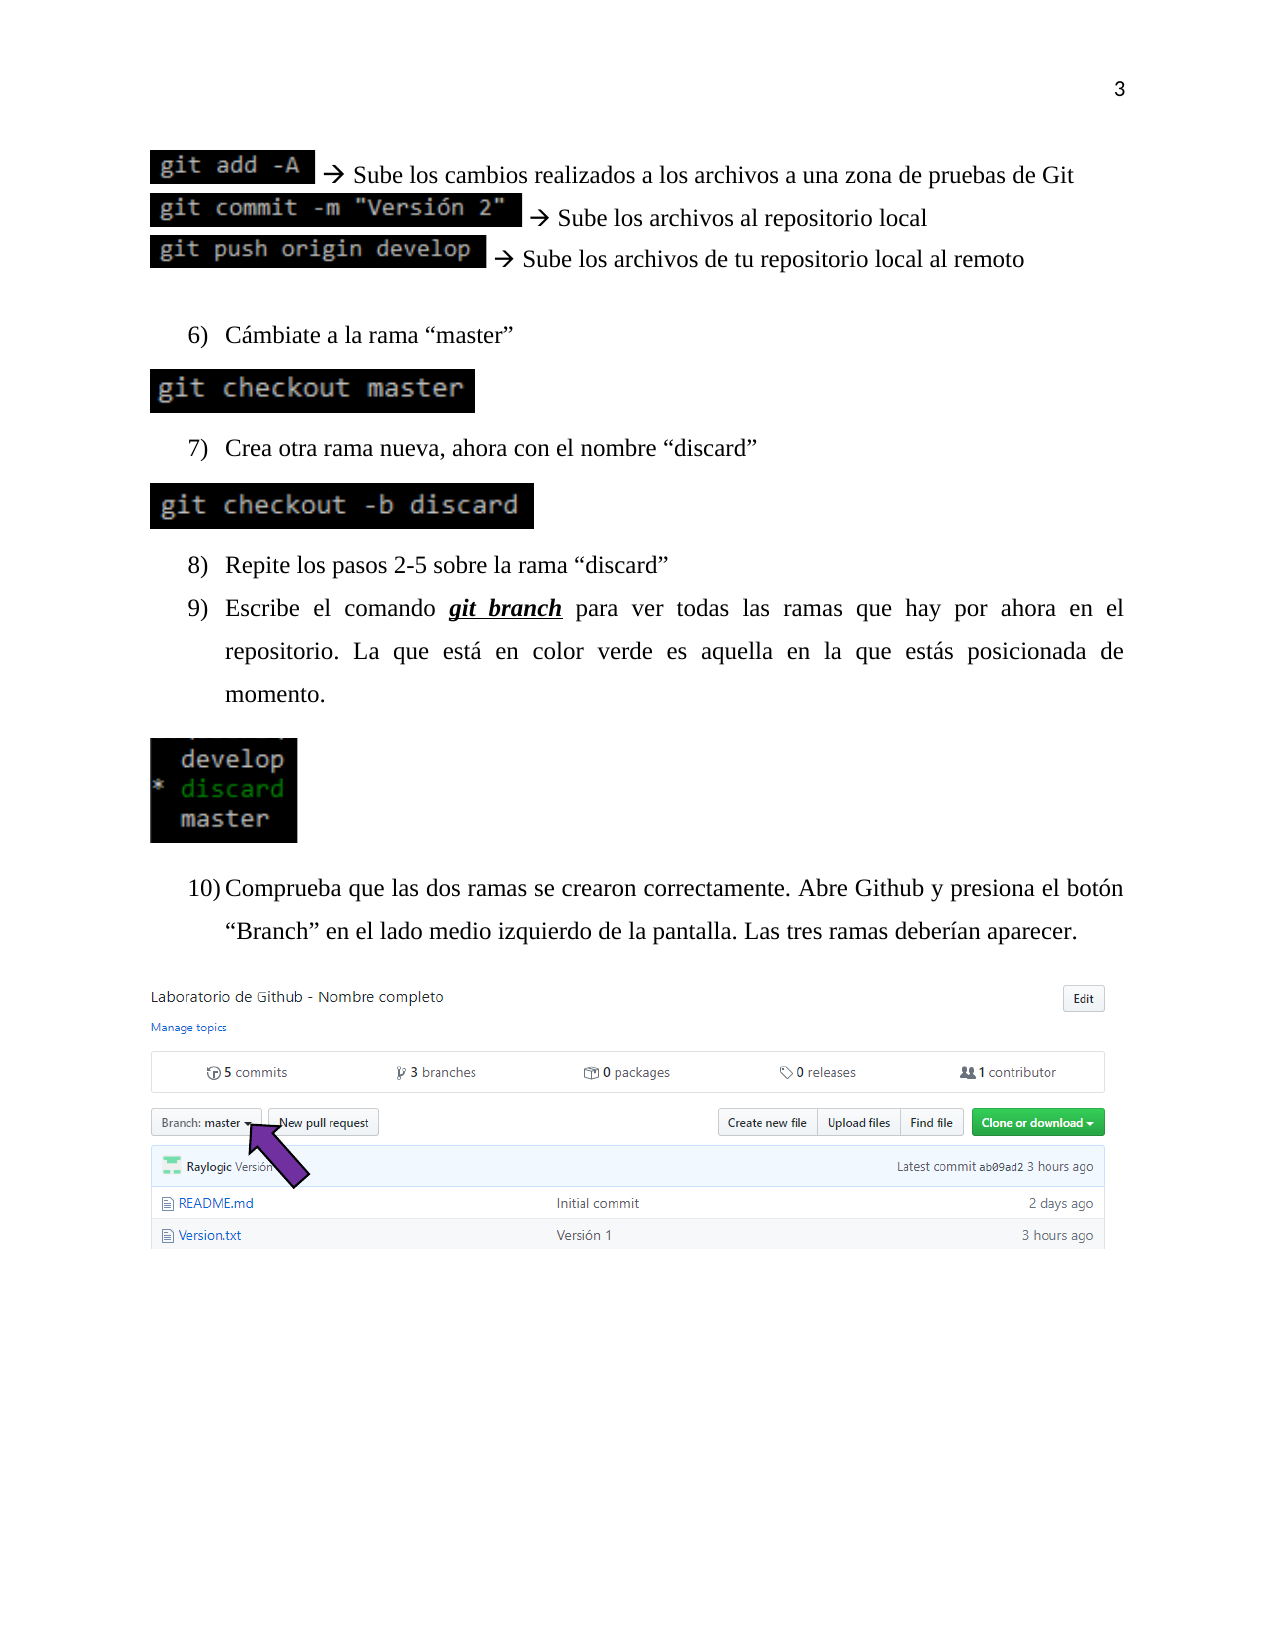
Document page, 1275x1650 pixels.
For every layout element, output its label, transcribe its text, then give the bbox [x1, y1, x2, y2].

picture [150, 235, 487, 268]
picture [150, 483, 534, 529]
picture [150, 975, 1111, 1249]
list Cámbiate a la rama “master” [187, 320, 1125, 349]
picture [150, 369, 475, 413]
text Sube los cambios realizados a los archivos a una zona de pruebas de Git [150, 150, 1125, 189]
picture [150, 738, 298, 843]
list Comprueba que las dos ramas se crearon correctamente. Abre Github y presiona el botón “Branch” en el lado medio izquierdo de la pantalla. Las tres ramas deberían aparecer. [187, 873, 1125, 944]
picture [150, 150, 316, 184]
list Repite los pasos 2-5 sobre la rama “discard” [187, 550, 1125, 578]
list Crea otra rama nueva, ahora con el nombre “discard” [187, 433, 1125, 462]
list Escribe el comando git branch para ver todas las ramas que hay por ahora en el repositorio. La que está en color verde es aquella en la que estás posicionada de momento. [187, 593, 1125, 708]
picture [150, 193, 523, 227]
